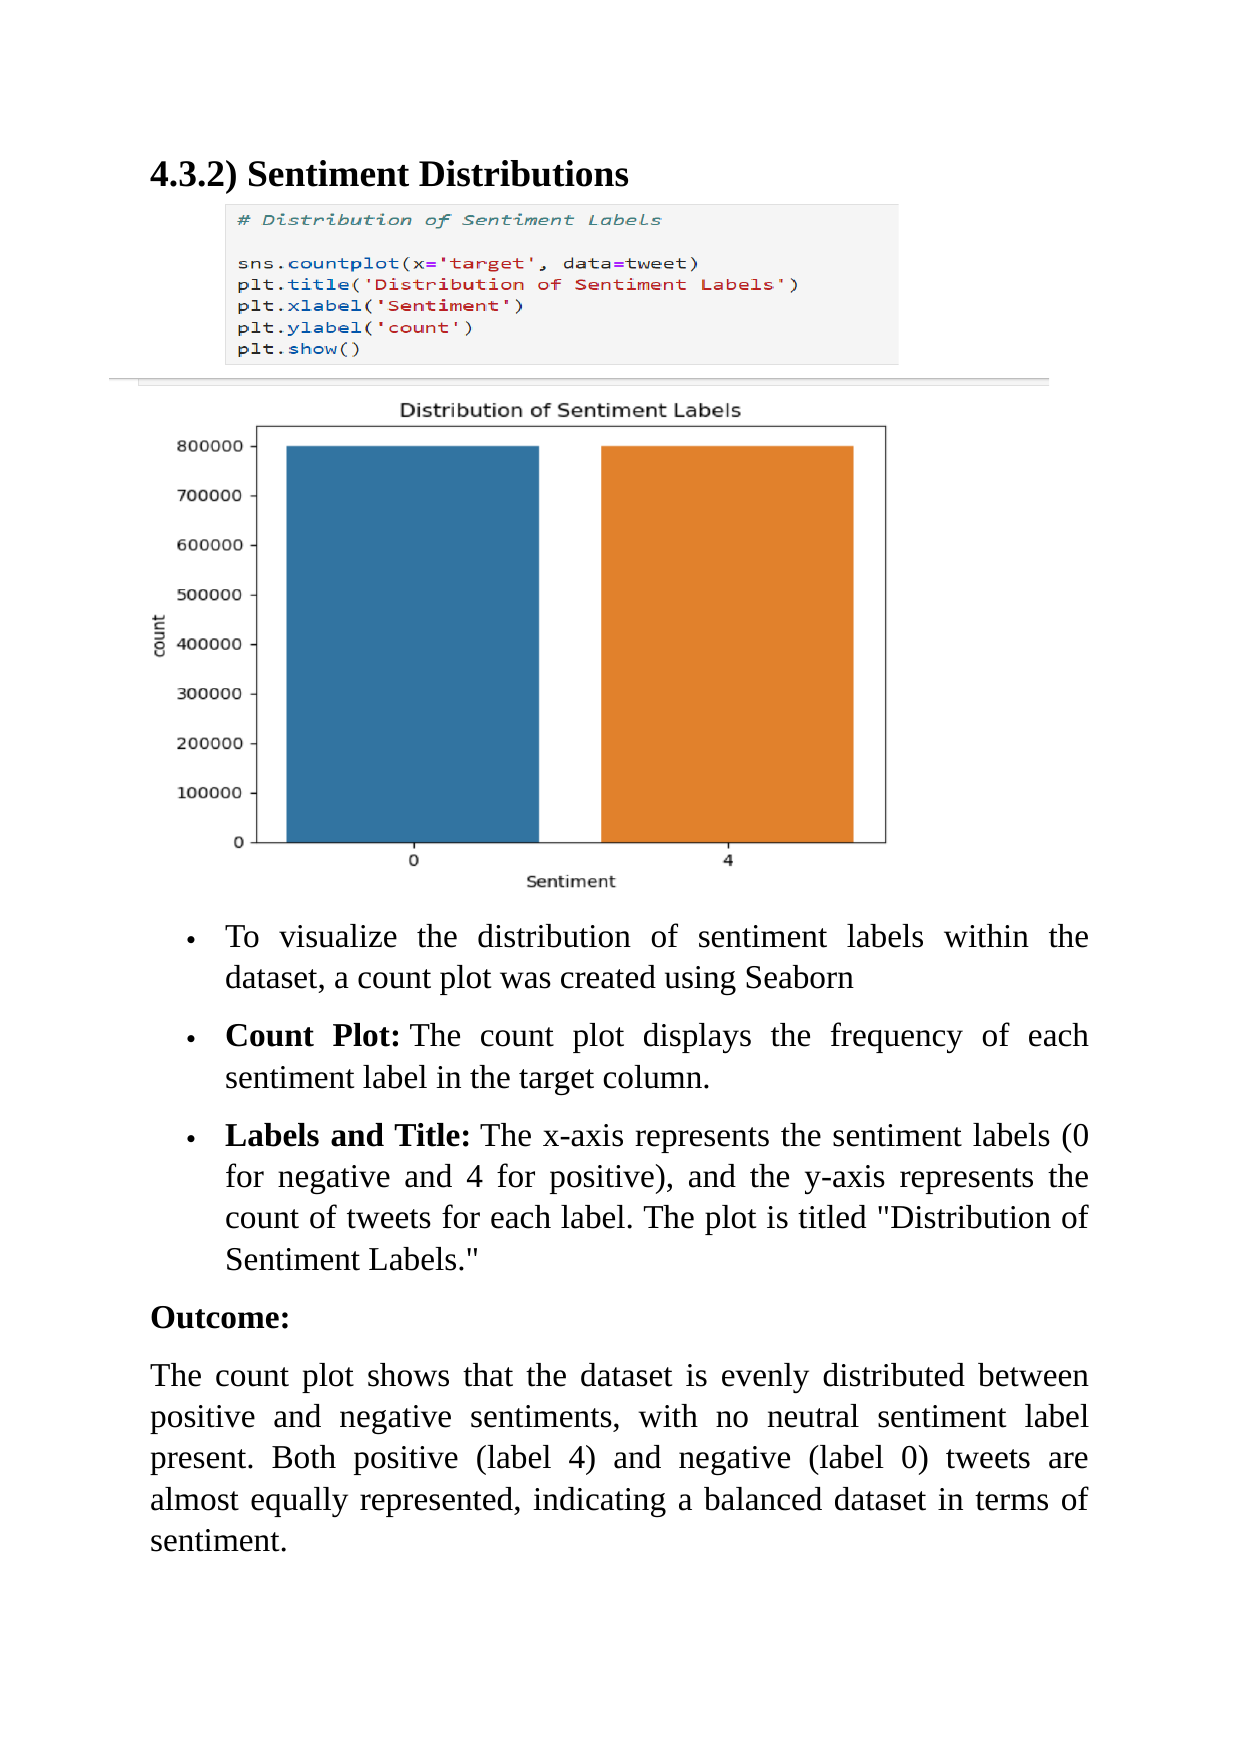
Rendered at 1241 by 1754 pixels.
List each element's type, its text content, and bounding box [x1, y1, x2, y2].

picture [109, 378, 1050, 894]
text Outcome: [150, 1297, 1090, 1335]
text 4.3.2) Sentiment Distributions [150, 152, 1090, 195]
list Count Plot: The count plot displays the frequency of each sentiment label in the target column. [187, 1016, 1090, 1095]
text The count plot shows that the dataset is evenly distributed between positive and negative sentiments, with no neutral sentiment label present. Both positive (label 4) and negative (label 0) tweets are almost equally represented, indicating a balanced dataset in terms of sentiment. [150, 1355, 1090, 1559]
list Labels and Title: The x-axis represents the sentiment labels (0 for negative and 4 for positive), and the y-axis represents the count of tweets for each label. The plot is titled "Distribution of Sentiment Labels." [187, 1115, 1090, 1277]
picture [221, 203, 899, 370]
